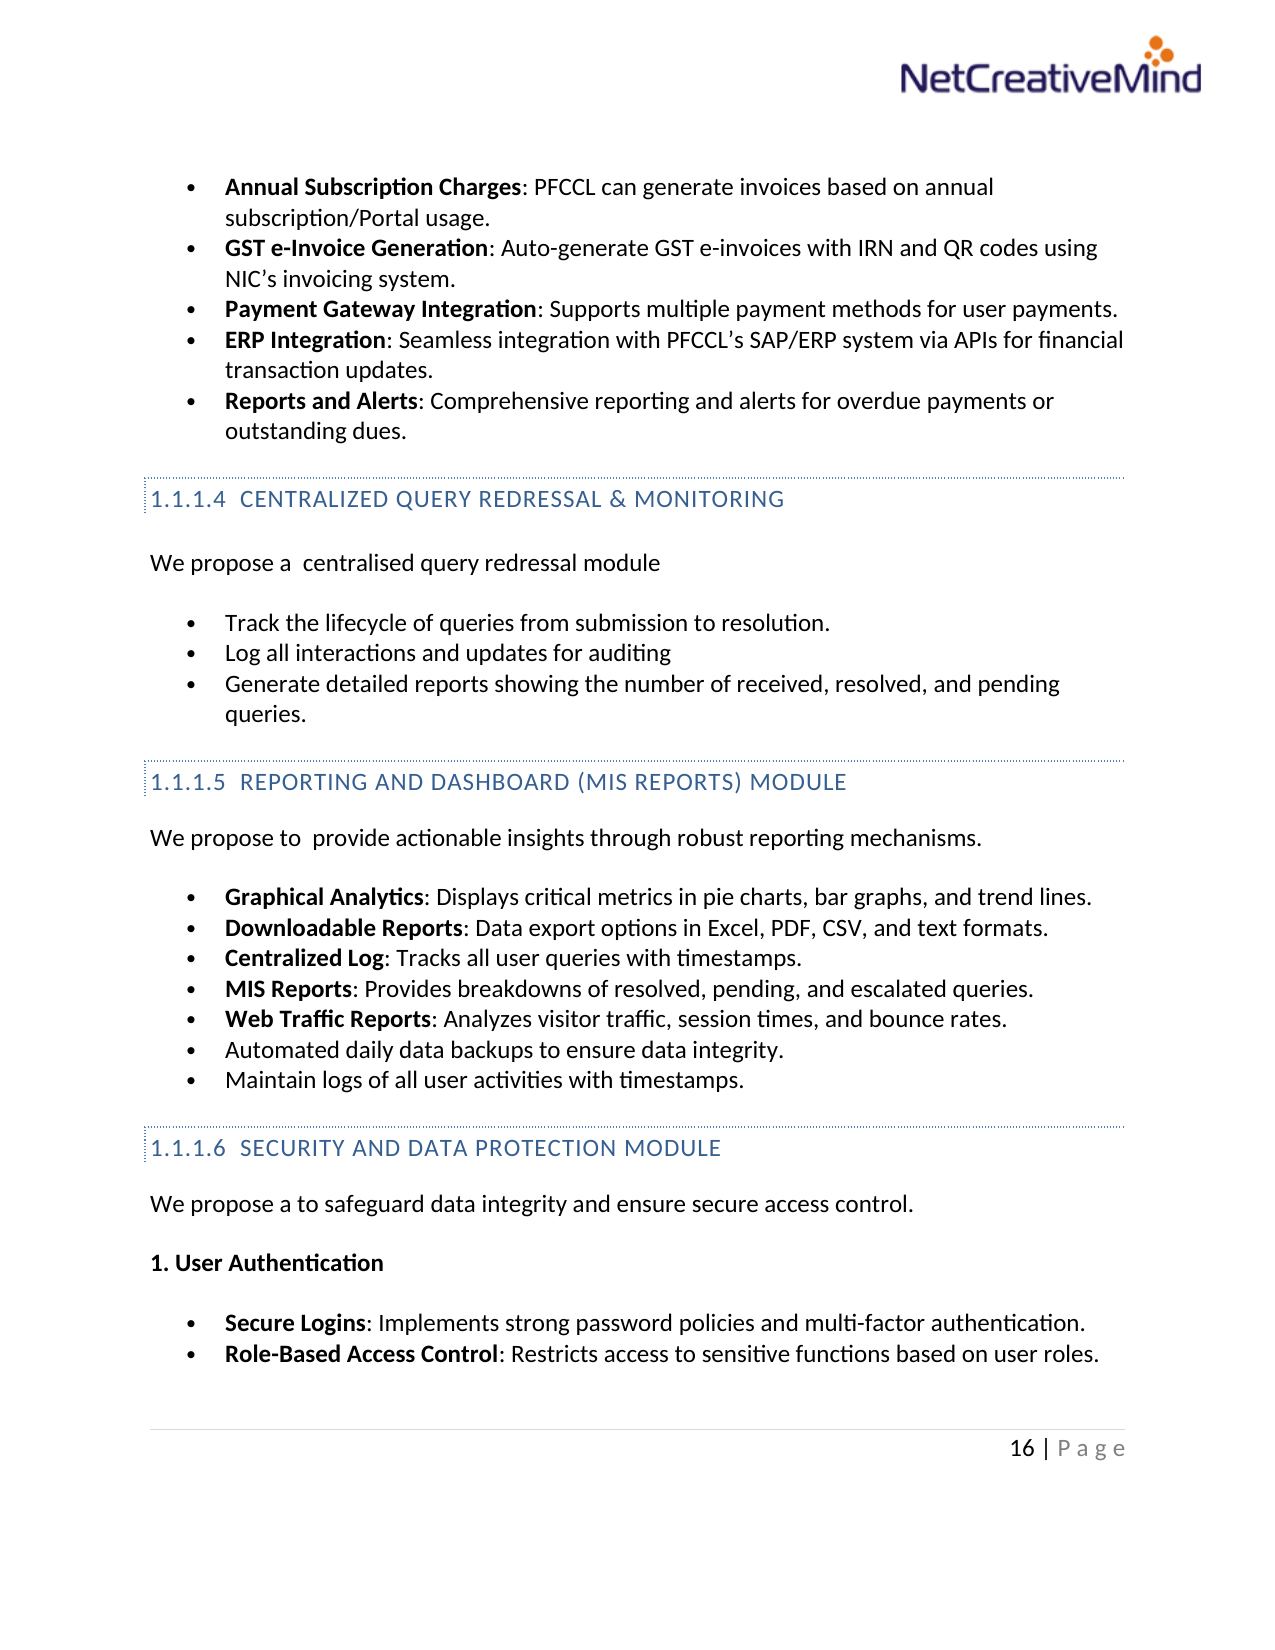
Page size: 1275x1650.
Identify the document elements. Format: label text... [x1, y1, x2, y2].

list Payment Gateway Integration: Supports multiple payment methods for user payments. [187, 293, 1125, 324]
list Graphical Analytics: Displays critical metrics in pie charts, bar graphs, and trend lines. [187, 881, 1125, 912]
list GST e-Invoice Generation: Auto-generate GST e-invoices with IRN and QR codes using NIC’s invoicing system. [187, 232, 1125, 293]
subtitle Centralized Query Redressal & Monitoring [144, 477, 1125, 513]
text 1. User Authentication [150, 1247, 1125, 1278]
list Automated daily data backups to ensure data integrity. [187, 1034, 1125, 1064]
list Maintain logs of all user activities with timestamps. [187, 1064, 1125, 1095]
picture [900, 35, 1214, 95]
list Web Traffic Reports: Analyzes visitor traffic, session times, and bounce rates. [187, 1003, 1125, 1034]
text We propose a centralised query redressal module [150, 547, 1125, 578]
list MIS Reports: Provides breakdowns of resolved, pending, and escalated queries. [187, 973, 1125, 1003]
subtitle Security and Data Protection Module [144, 1126, 1125, 1162]
list Reports and Alerts: Comprehensive reporting and alerts for overdue payments or outstanding dues. [187, 385, 1125, 446]
list ERP Integration: Seamless integration with PFCCL’s SAP/ERP system via APIs for financial transaction updates. [187, 324, 1125, 385]
list Secure Logins: Implements strong password policies and multi-factor authentication. [187, 1307, 1125, 1338]
list Log all interactions and updates for auditing [187, 637, 1125, 668]
list Role-Based Access Control: Restricts access to sensitive functions based on user roles. [187, 1338, 1125, 1368]
list Annual Subscription Charges: PFCCL can generate invoices based on annual subscription/Portal usage. [187, 171, 1125, 232]
text We propose to provide actionable insights through robust reporting mechanisms. [150, 822, 1125, 852]
text We propose a to safeguard data integrity and ensure secure access control. [150, 1188, 1125, 1218]
subtitle Reporting and Dashboard (MIS Reports) Module [144, 760, 1125, 796]
list Track the lifecycle of queries from submission to resolution. [187, 607, 1125, 637]
list Centralized Log: Tracks all user queries with timestamps. [187, 942, 1125, 973]
list Downloadable Reports: Data export options in Excel, PDF, CSV, and text formats. [187, 912, 1125, 942]
list Generate detailed reports showing the number of received, resolved, and pending queries. [187, 668, 1125, 729]
